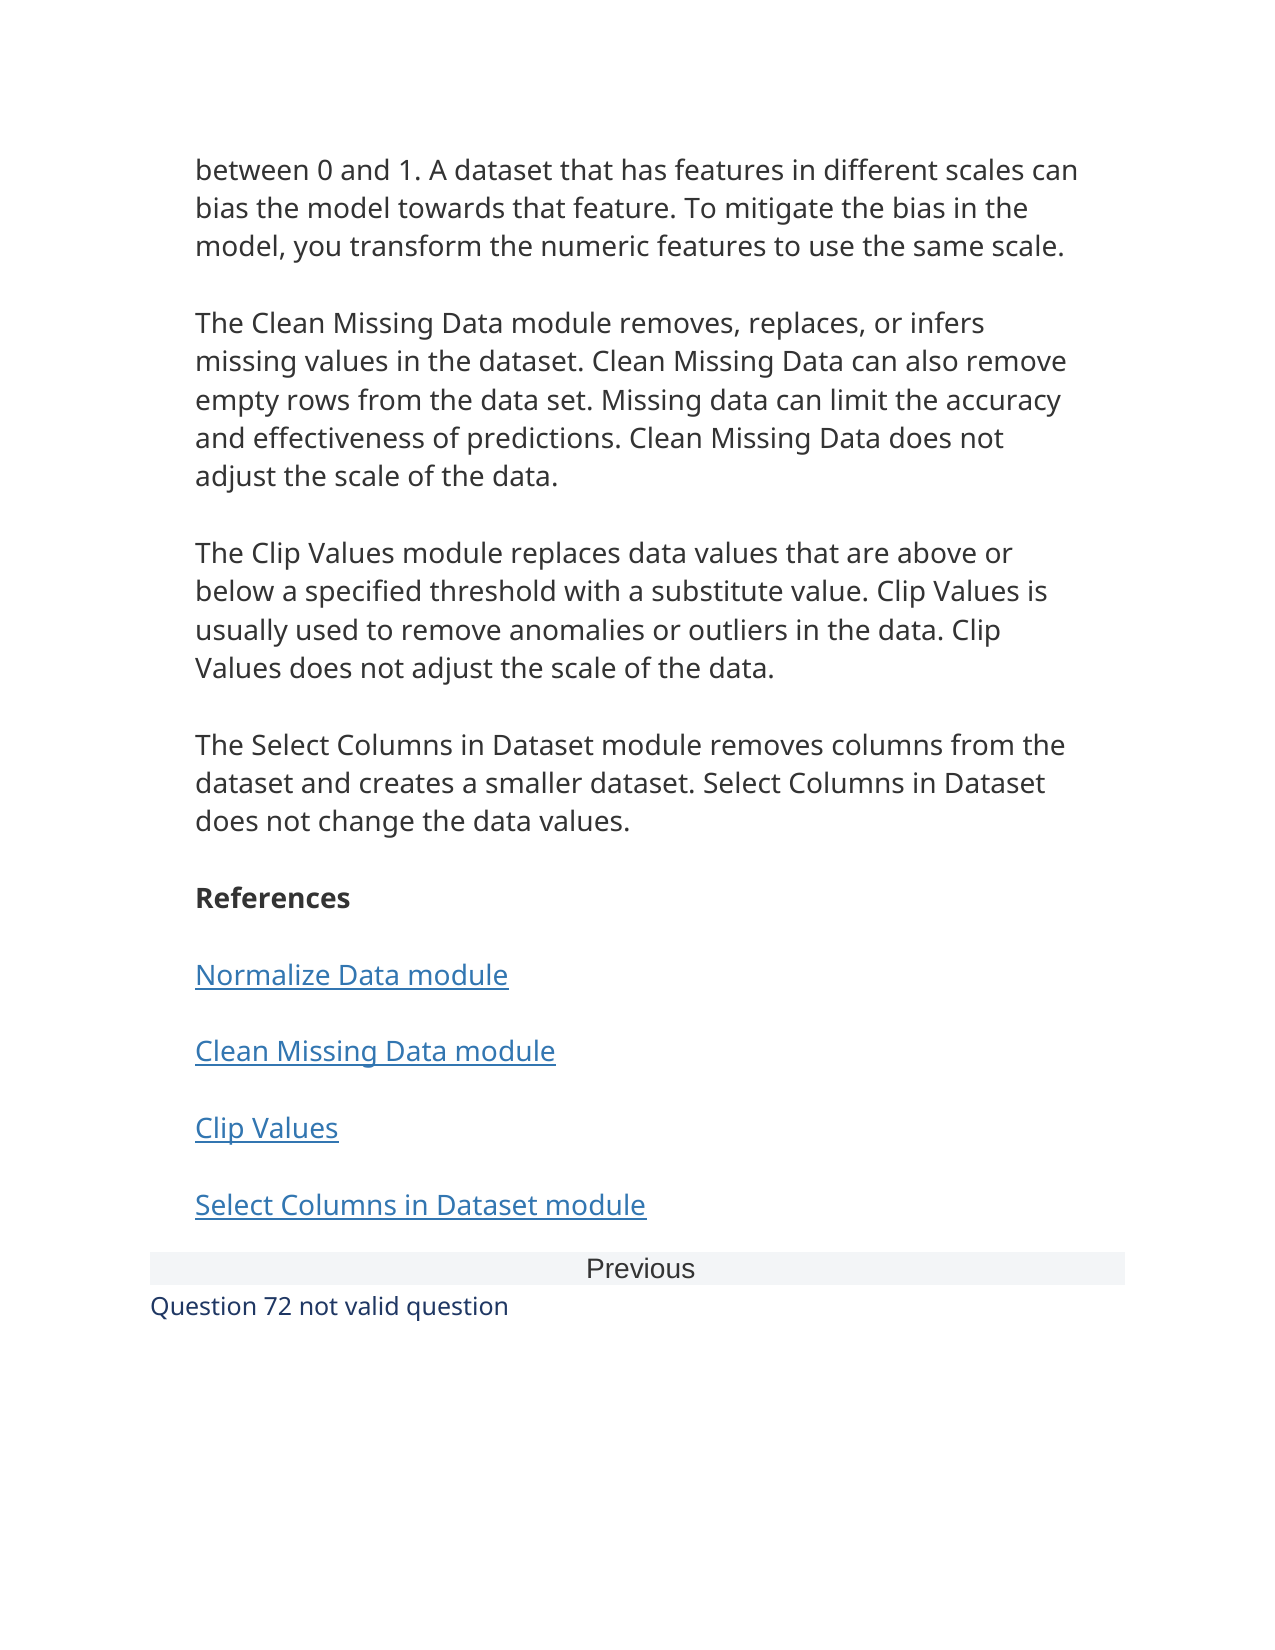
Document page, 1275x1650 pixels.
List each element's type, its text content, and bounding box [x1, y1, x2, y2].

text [195, 150, 1080, 1223]
text Previous [150, 1252, 1125, 1285]
subtitle Question 72 not valid question [150, 1289, 1125, 1323]
